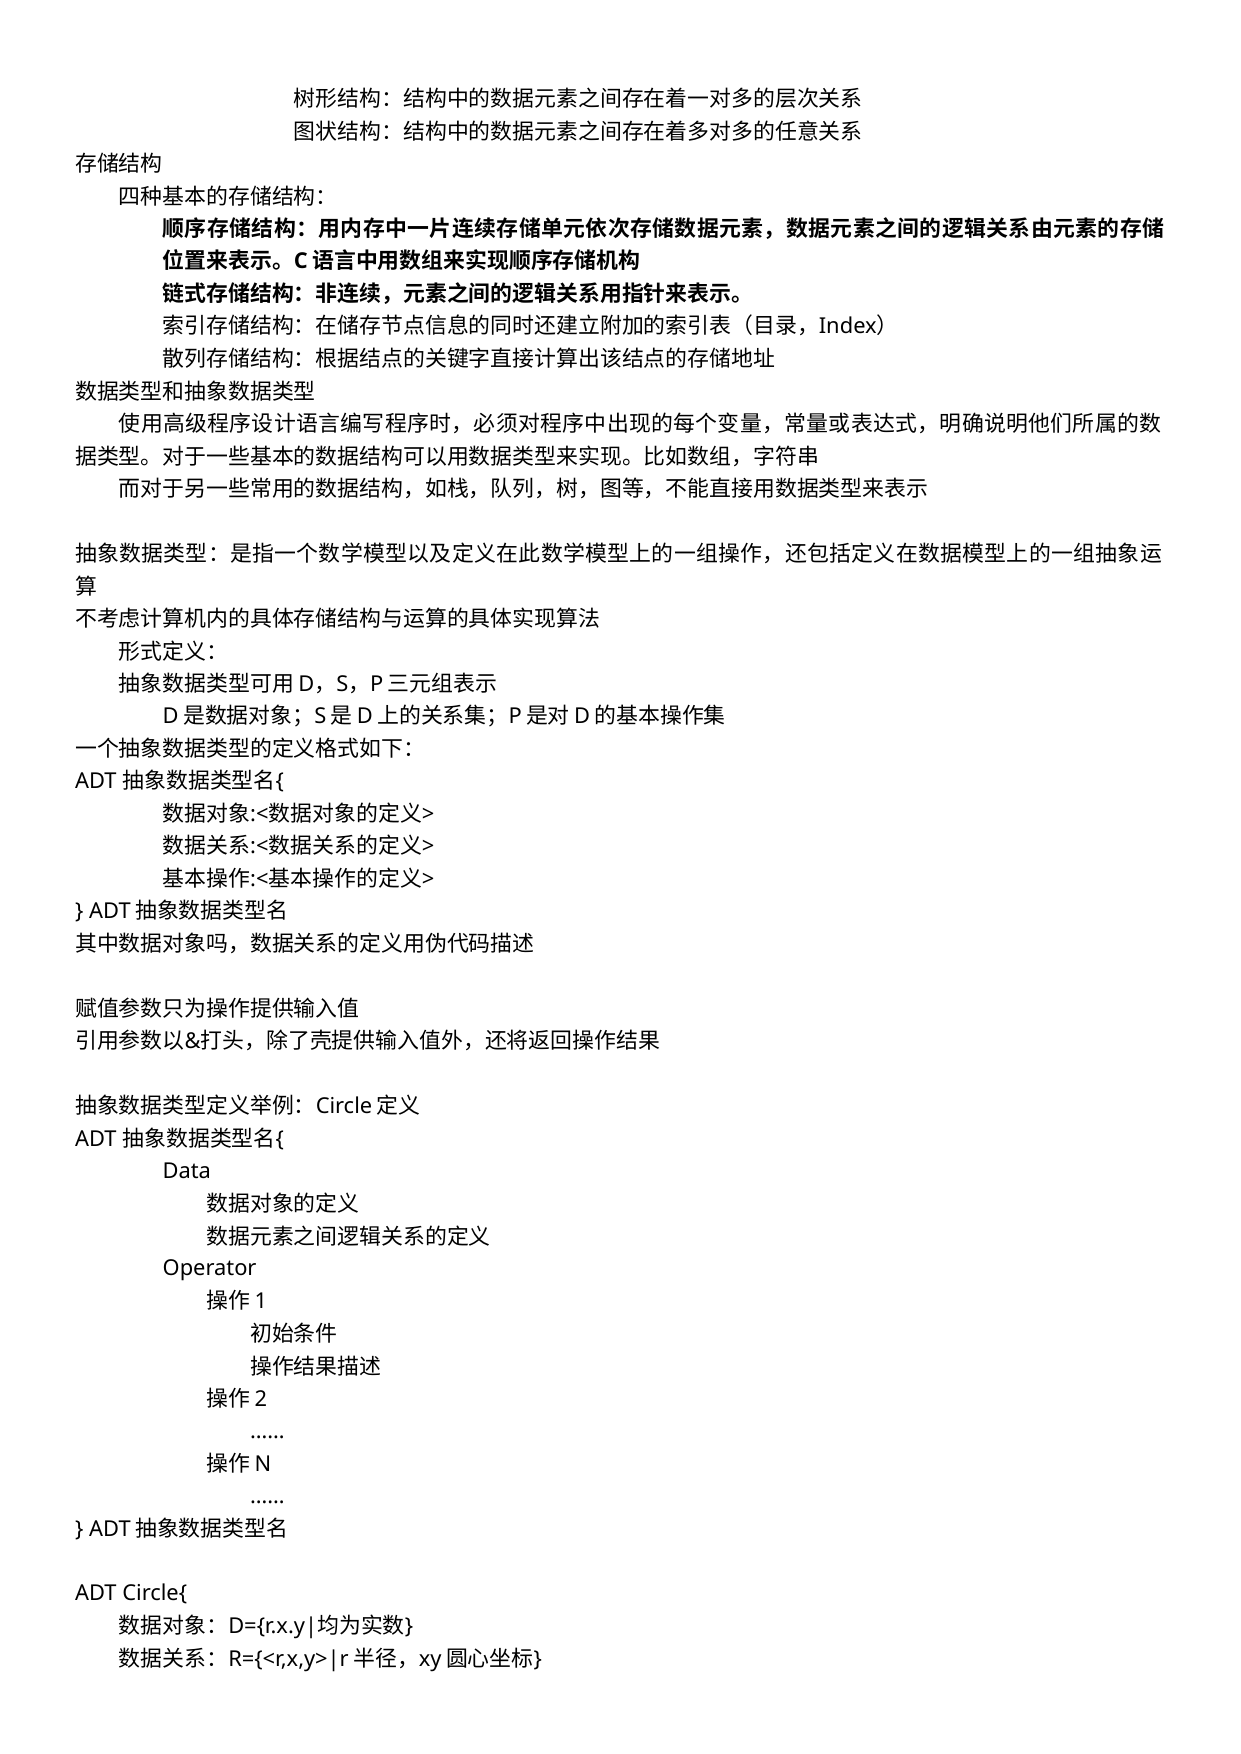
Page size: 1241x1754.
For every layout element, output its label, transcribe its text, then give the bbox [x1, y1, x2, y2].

text 树形结构：结构中的数据元素之间存在着一对多的层次关系 [75, 81, 1165, 113]
text 索引存储结构：在储存节点信息的同时还建立附加的索引表（目录，Index） [75, 308, 1165, 341]
text 数据关系：R={<r,x,y>|r半径，xy圆心坐标} [75, 1641, 1165, 1673]
text 顺序存储结构：用内存中一片连续存储单元依次存储数据元素，数据元素之间的逻辑关系由元素的存储位置来表示。C语言中用数组来实现顺序存储机构 [162, 211, 1165, 276]
text 抽象数据类型定义举例：Circle定义 [75, 1088, 1165, 1121]
text 操作N [75, 1446, 1165, 1478]
text 四种基本的存储结构： [75, 178, 1165, 211]
text 数据关系:<数据关系的定义> [75, 828, 1165, 861]
text } ADT抽象数据类型名 [75, 1511, 1165, 1543]
text …… [75, 1478, 1165, 1511]
text 数据类型和抽象数据类型 [75, 373, 1165, 406]
text D是数据对象；S是D上的关系集；P是对D的基本操作集 [75, 698, 1165, 731]
text 一个抽象数据类型的定义格式如下： [75, 731, 1165, 763]
text 数据元素之间逻辑关系的定义 [75, 1218, 1165, 1251]
text } ADT抽象数据类型名 [75, 893, 1165, 926]
text 操作2 [75, 1381, 1165, 1413]
text 其中数据对象吗，数据关系的定义用伪代码描述 [75, 926, 1165, 958]
text 基本操作:<基本操作的定义> [75, 861, 1165, 893]
text ADT 抽象数据类型名{ [75, 1121, 1165, 1153]
text 初始条件 [75, 1316, 1165, 1348]
text …… [75, 1413, 1165, 1446]
text 抽象数据类型：是指一个数学模型以及定义在此数学模型上的一组操作，还包括定义在数据模型上的一组抽象运算 [75, 536, 1165, 601]
text 数据对象：D={r.x.y|均为实数} [75, 1608, 1165, 1641]
text ADT Circle{ [75, 1576, 1165, 1608]
text 操作结果描述 [75, 1348, 1165, 1381]
text 链式存储结构：非连续，元素之间的逻辑关系用指针来表示。 [75, 276, 1165, 308]
text 而对于另一些常用的数据结构，如栈，队列，树，图等，不能直接用数据类型来表示 [75, 471, 1165, 503]
text Operator [75, 1251, 1165, 1283]
text 存储结构 [75, 146, 1165, 178]
text 数据对象的定义 [75, 1186, 1165, 1218]
text 操作1 [75, 1283, 1165, 1316]
text 引用参数以&打头，除了壳提供输入值外，还将返回操作结果 [75, 1023, 1165, 1056]
text 不考虑计算机内的具体存储结构与运算的具体实现算法 [75, 601, 1165, 633]
text 使用高级程序设计语言编写程序时，必须对程序中出现的每个变量，常量或表达式，明确说明他们所属的数据类型。对于一些基本的数据结构可以用数据类型来实现。比如数组，字符串 [75, 406, 1165, 471]
text Data [75, 1153, 1165, 1186]
text 抽象数据类型可用D，S，P三元组表示 [75, 666, 1165, 698]
text 赋值参数只为操作提供输入值 [75, 991, 1165, 1023]
text 数据对象:<数据对象的定义> [75, 796, 1165, 828]
text ADT 抽象数据类型名{ [75, 763, 1165, 796]
text 图状结构：结构中的数据元素之间存在着多对多的任意关系 [75, 113, 1165, 146]
text 形式定义： [75, 633, 1165, 666]
text 散列存储结构：根据结点的关键字直接计算出该结点的存储地址 [75, 341, 1165, 373]
